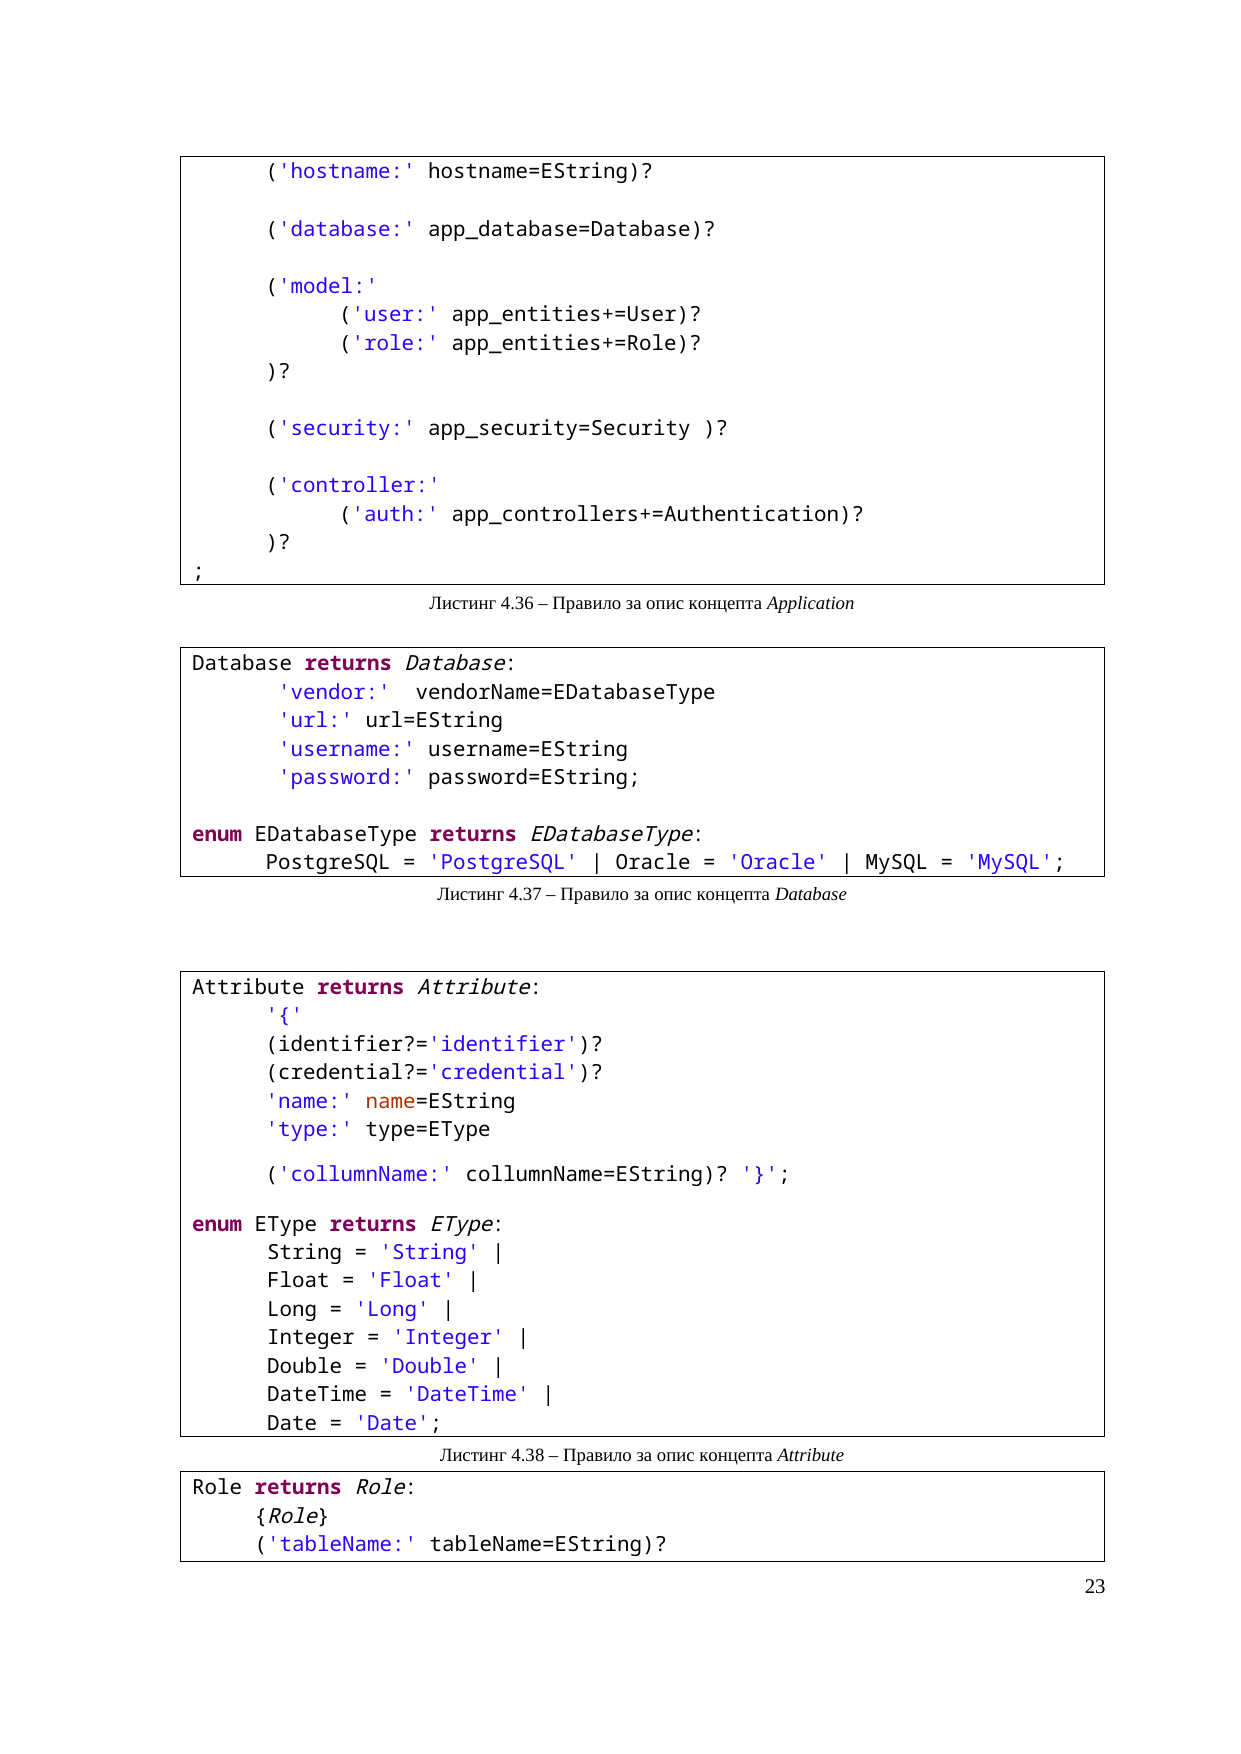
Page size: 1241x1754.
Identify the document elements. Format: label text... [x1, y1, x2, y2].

text Листинг 4.36 – Правило за опис концепта Application [180, 592, 1105, 613]
table_header Database returns Database: 'vendor:' vendorName=EDatabaseType 'url:' url=EString 'username:' username=EString 'password:' password=EString; enum EDatabaseType returns EDatabaseType: PostgreSQL = 'PostgreSQL' | Oracle = 'Oracle' | MySQL = 'MySQL'; [181, 648, 1104, 876]
text Листинг 4.37 – Правило за опис концепта Database [180, 883, 1105, 905]
text Листинг 4.38 – Правило за опис концепта Attribute [180, 1443, 1105, 1465]
table_header Attribute returns Attribute: '{' (identifier?='identifier')? (credential?='credential')? 'name:' name=EString 'type:' type=EType ('collumnName:' collumnName=EString)? '}'; enum EType returns EType: String = 'String' | Float = 'Float' | Long = 'Long' | Integer = 'Integer' | Double = 'Double' | DateTime = 'DateTime' | Date = 'Date'; [181, 972, 1104, 1436]
